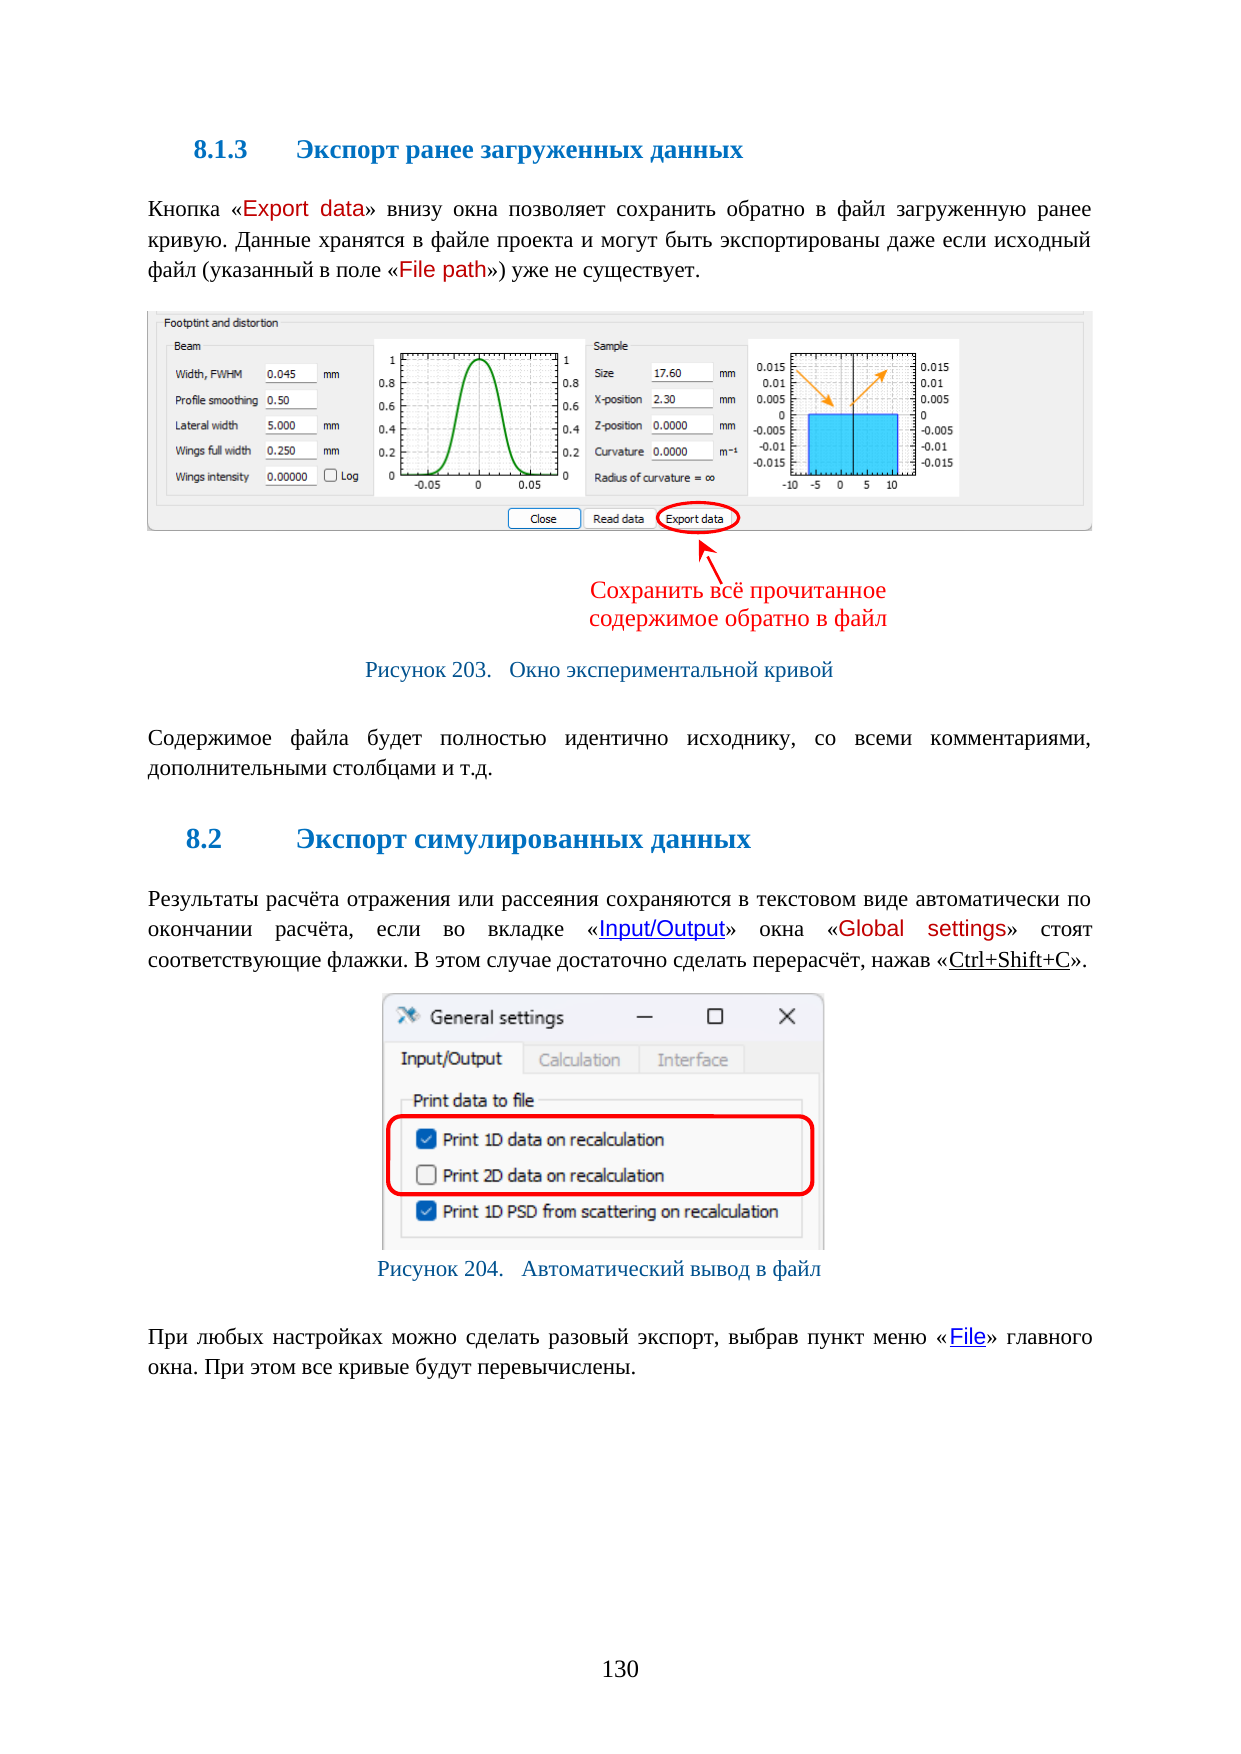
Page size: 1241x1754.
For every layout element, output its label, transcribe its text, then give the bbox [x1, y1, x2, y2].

picture [147, 311, 1093, 531]
text Кнопка «Export data» внизу окна позволяет сохранить обратно в файл загруженную ранее кривую. Данные хранятся в файле проекта и могут быть экспортированы даже если исходный файл (указанный в поле «File path») уже не существует. [148, 195, 1093, 282]
text Результаты расчёта отражения или рассеяния сохраняются в текстовом виде автоматически по окончании расчёта, если во вкладке «Input/Output» окна «Global settings» стоят соответствующие флажки. В этом случае достаточно сделать перерасчёт, нажав «Ctrl+Shift+C». [148, 885, 1093, 972]
subtitle Экспорт симулированных данных [155, 822, 1093, 855]
picture [382, 993, 825, 1250]
text При любых настройках можно сделать разовый экспорт, выбрав пункт меню «File» главного окна. При этом все кривые будут перевычислены. [148, 1323, 1093, 1379]
subtitle Экспорт ранее загруженных данных [193, 133, 1093, 164]
list Окно экспериментальной кривой [178, 531, 1093, 682]
picture [660, 505, 736, 531]
text Содержимое файла будет полностью идентично исходнику, со всеми комментариями, дополнительными столбцами и т.д. [148, 724, 1093, 780]
